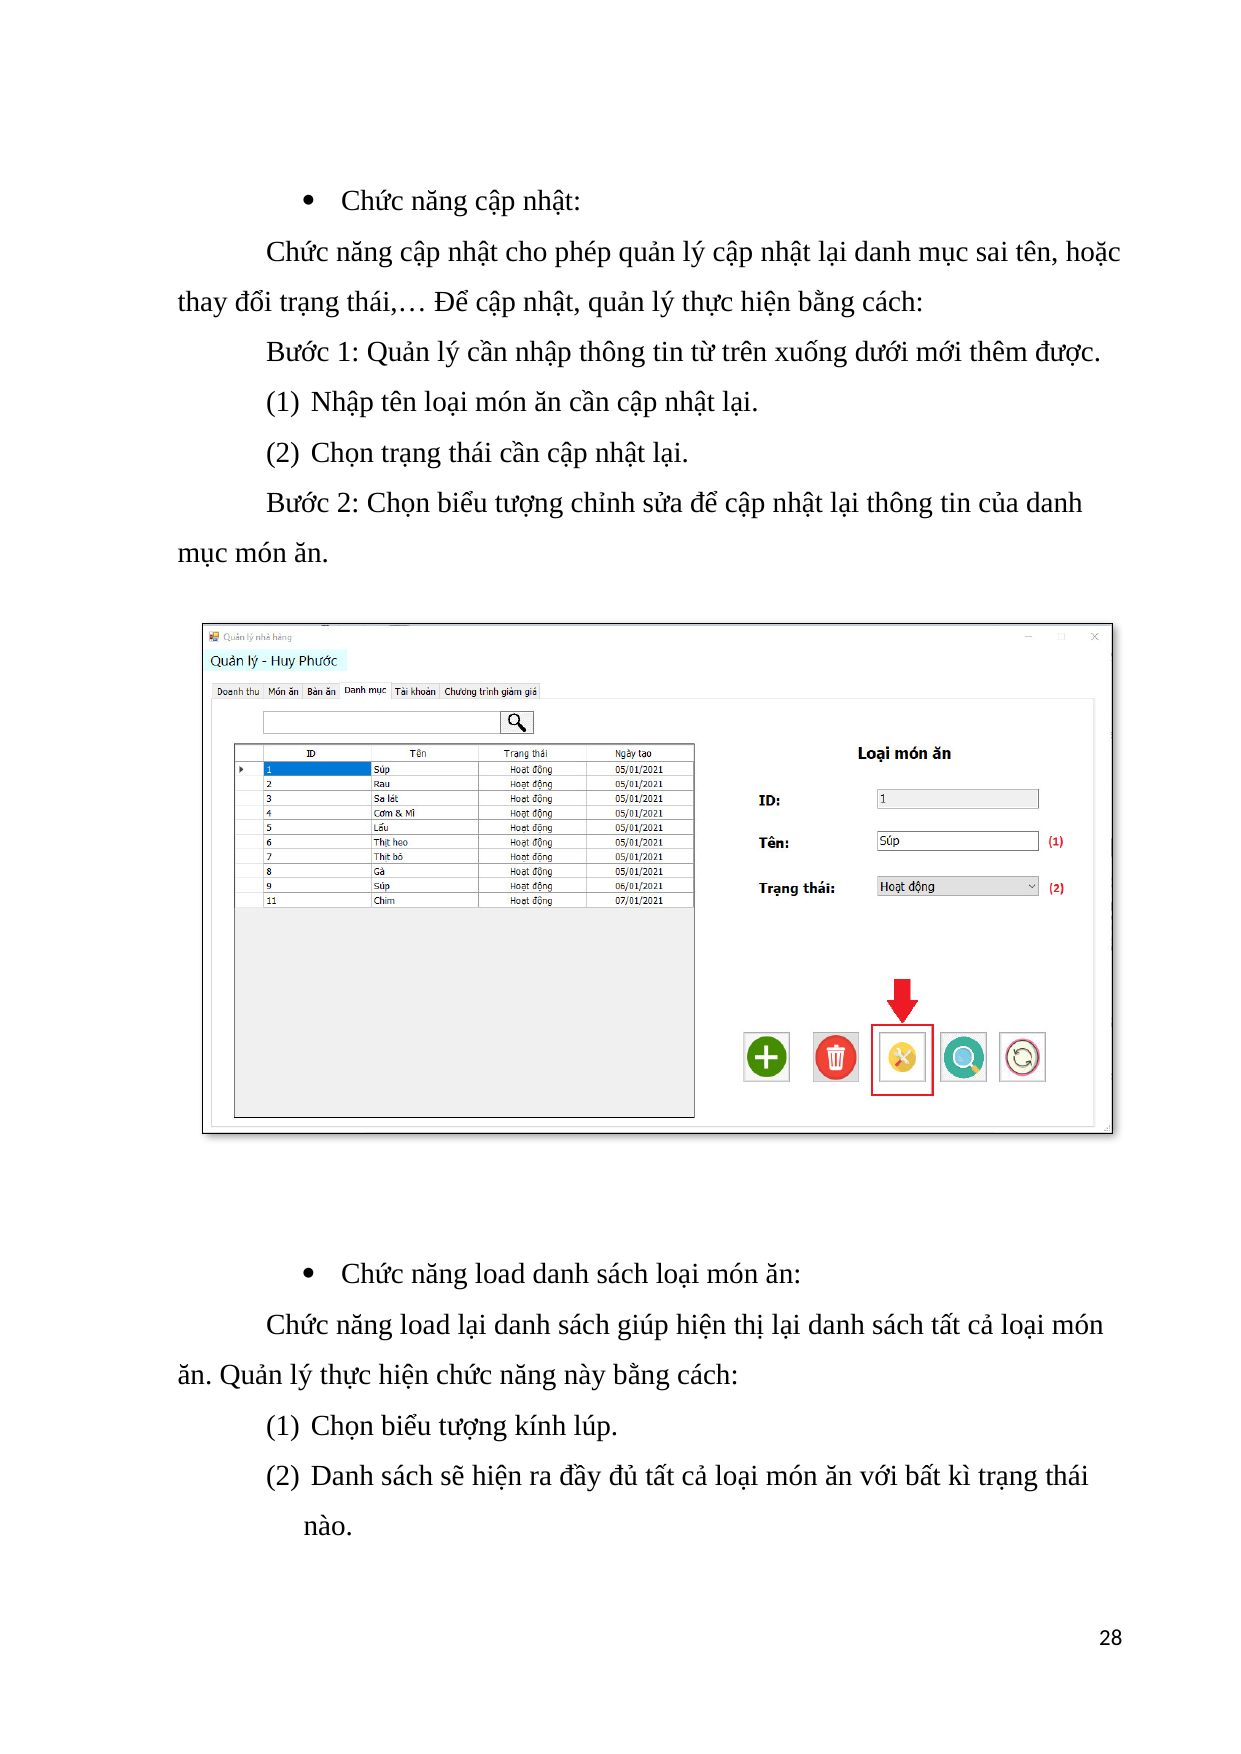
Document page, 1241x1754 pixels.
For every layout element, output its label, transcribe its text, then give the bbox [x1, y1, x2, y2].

text Chức năng load lại danh sách giúp hiện thị lại danh sách tất cả loại món ăn. Quản lý thực hiện chức năng này bằng cách: [177, 1307, 1122, 1391]
picture [203, 624, 1112, 1133]
text Bước 2: Chọn biểu tượng chỉnh sửa để cập nhật lại thông tin của danh mục món ăn. [177, 485, 1122, 569]
list Chức năng cập nhật: [303, 183, 1122, 217]
list Nhập tên loại món ăn cần cập nhật lại. [266, 384, 1122, 418]
list Chọn trạng thái cần cập nhật lại. [266, 435, 1122, 468]
list Chọn biểu tượng kính lúp. [266, 1408, 1122, 1441]
text Chức năng cập nhật cho phép quản lý cập nhật lại danh mục sai tên, hoặc thay đổi trạng thái,… Để cập nhật, quản lý thực hiện bằng cách: [177, 234, 1122, 317]
list Chức năng load danh sách loại món ăn: [303, 1257, 1122, 1290]
list Danh sách sẽ hiện ra đầy đủ tất cả loại món ăn với bất kì trạng thái nào. [266, 1458, 1122, 1542]
text Bước 1: Quản lý cần nhập thông tin từ trên xuống dưới mới thêm được. [177, 334, 1122, 368]
